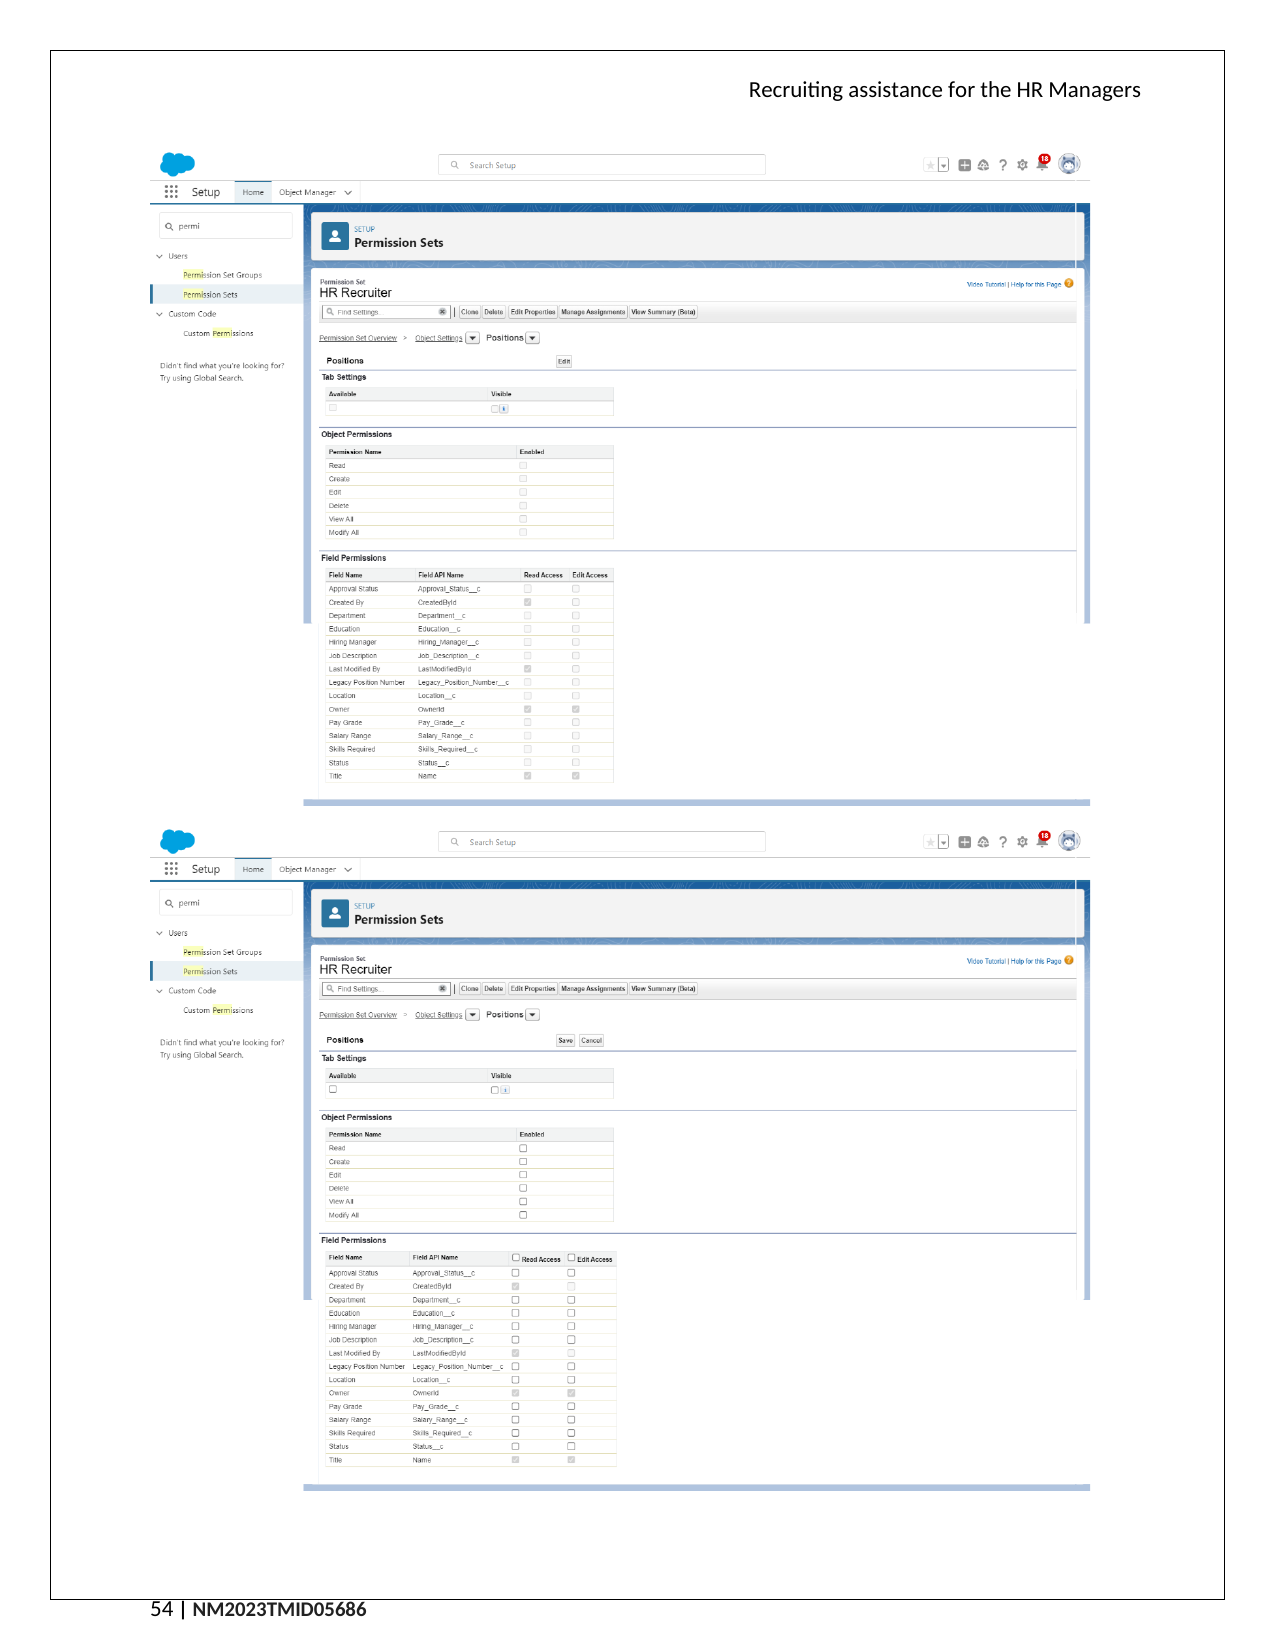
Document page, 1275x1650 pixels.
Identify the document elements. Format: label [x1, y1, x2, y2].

picture [150, 150, 1091, 806]
picture [150, 826, 1091, 1491]
